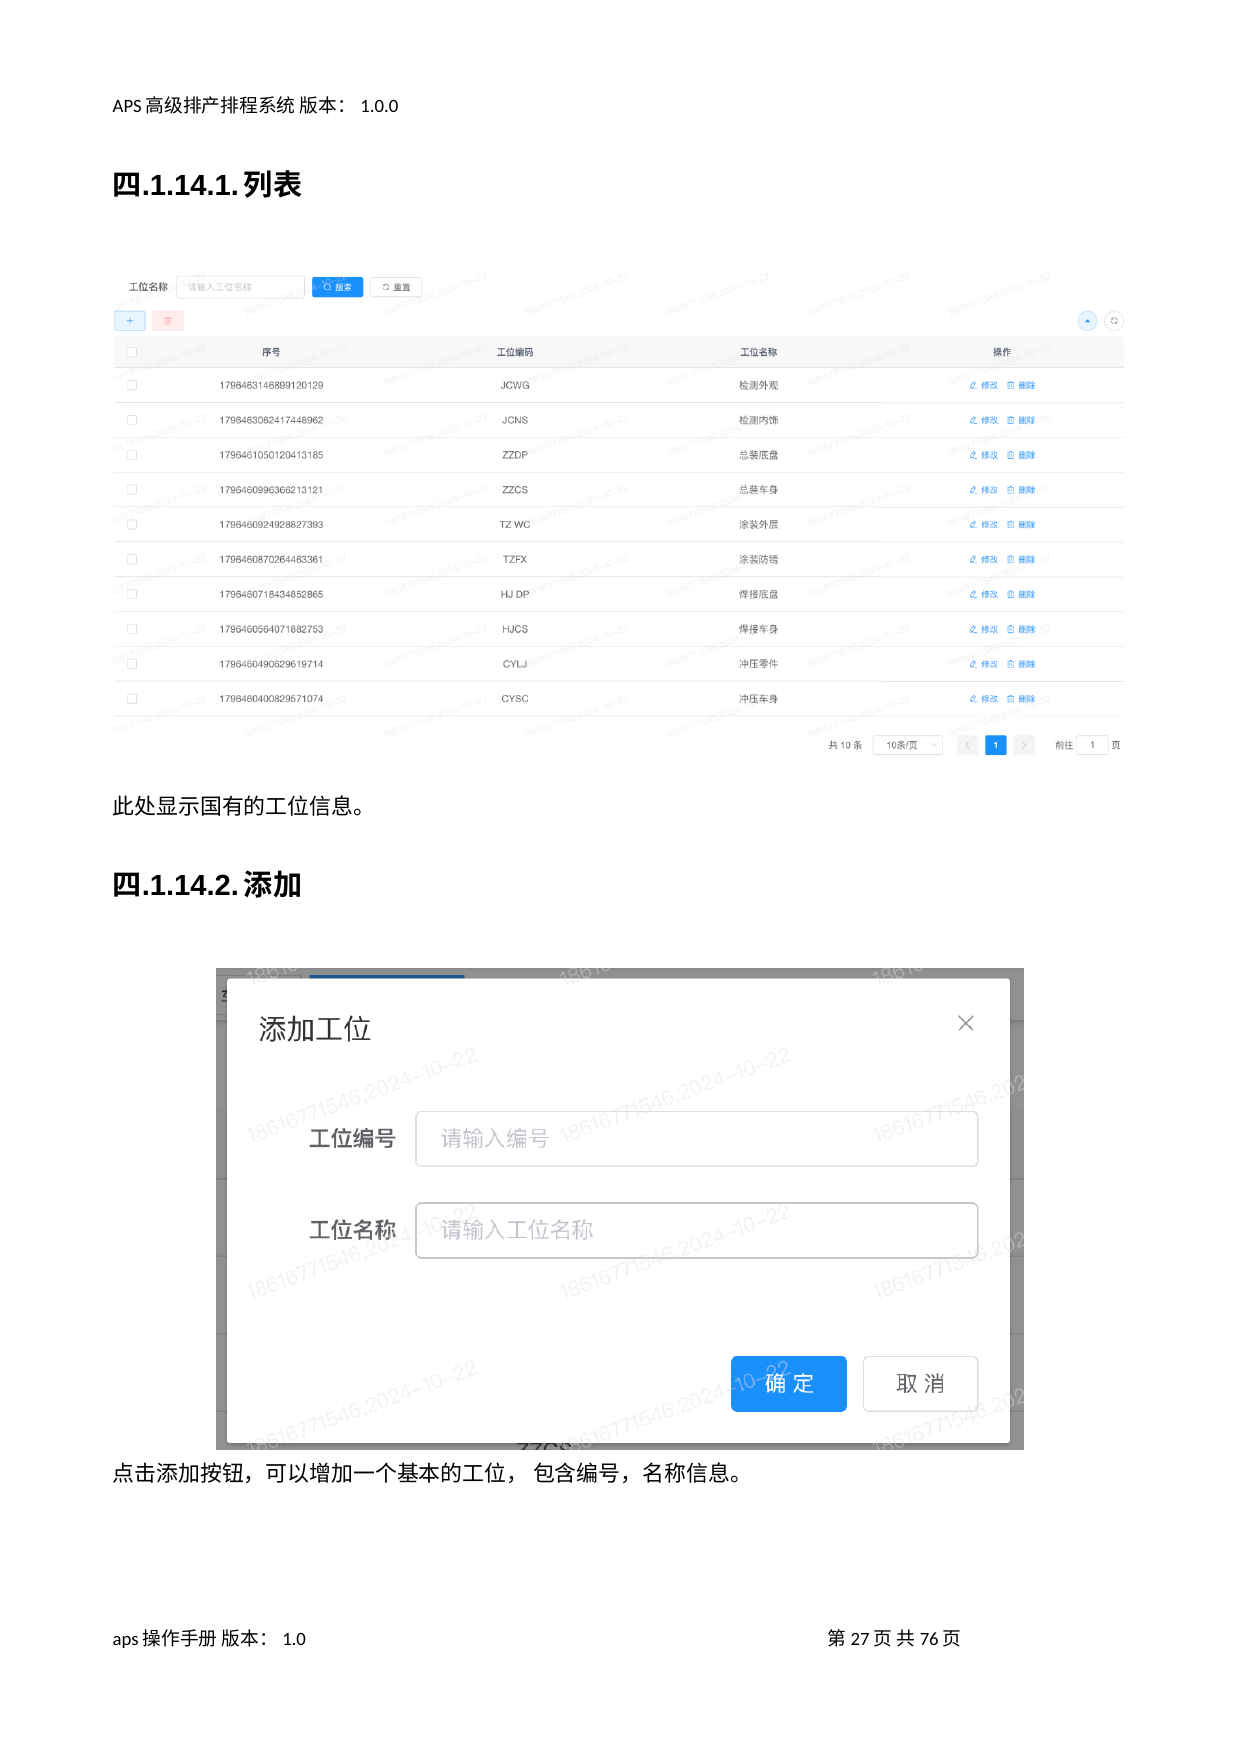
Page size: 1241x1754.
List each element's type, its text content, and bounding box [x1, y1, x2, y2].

subtitle 添加 [112, 850, 1128, 915]
picture [112, 268, 1128, 762]
text 点击添加按钮，可以增加一个基本的工位， 包含编号，名称信息。 [112, 1456, 1128, 1488]
subtitle 列表 [112, 150, 1128, 215]
picture [216, 968, 1024, 1450]
text 此处显示国有的工位信息。 [112, 788, 1128, 821]
